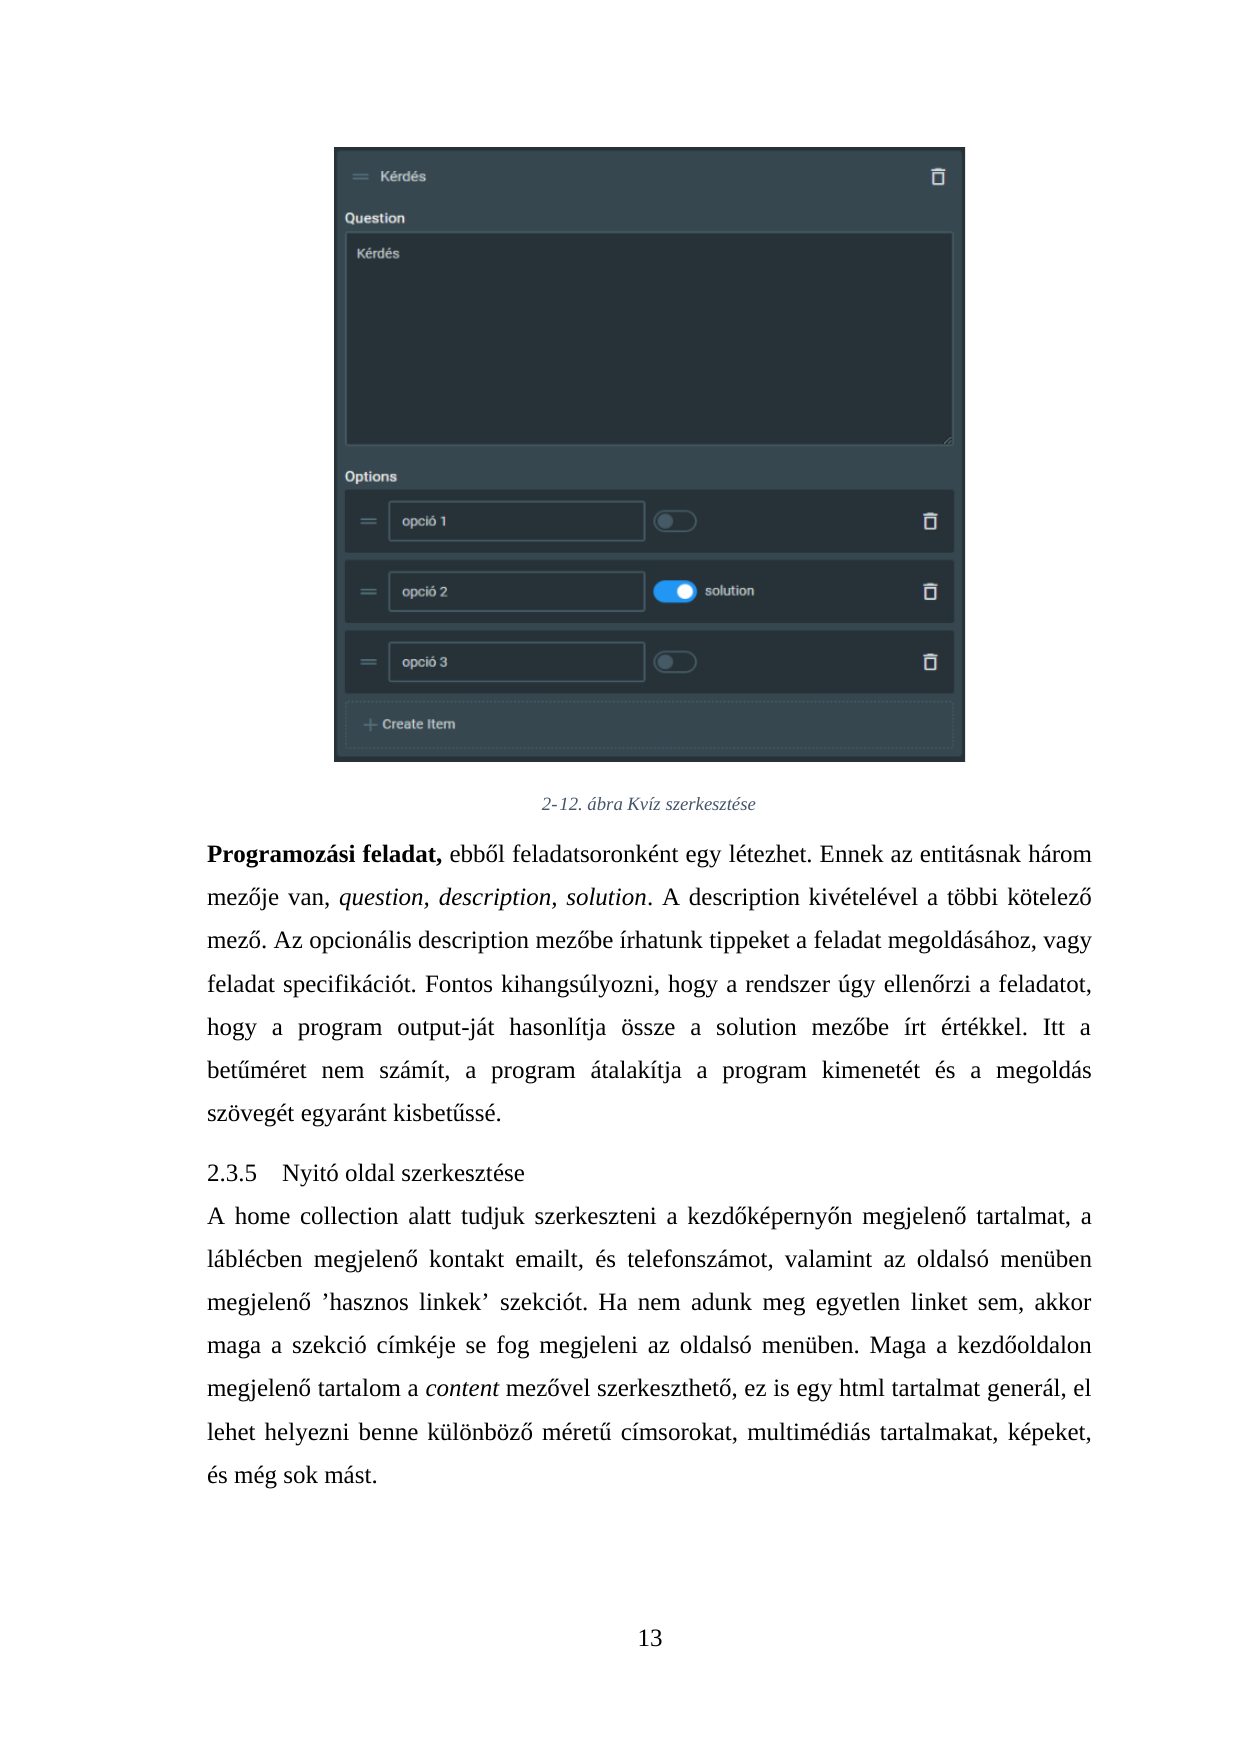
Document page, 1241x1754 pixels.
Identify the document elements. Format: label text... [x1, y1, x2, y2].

text A home collection alatt tudjuk szerkeszteni a kezdőképernyőn megjelenő tartalmat, a láblécben megjelenő kontakt emailt, és telefonszámot, valamint az oldalsó menüben megjelenő ’hasznos linkek’ szekciót. Ha nem adunk meg egyetlen linket sem, akkor maga a szekció címkéje se fog megjeleni az oldalsó menüben. Maga a kezdőoldalon megjelenő tartalom a content mezővel szerkeszthető, ez is egy html tartalmat generál, el lehet helyezni benne különböző méretű címsorokat, multimédiás tartalmakat, képeket, és még sok mást. [207, 1201, 1092, 1488]
picture [334, 147, 966, 762]
subtitle Nyitó oldal szerkesztése [207, 1158, 1092, 1187]
text Programozási feladat, ebből feladatsoronként egy létezhet. Ennek az entitásnak három mezője van, question, description, solution. A description kivételével a többi kötelező mező. Az opcionális description mezőbe írhatunk tippeket a feladat megoldásához, vagy feladat specifikációt. Fontos kihangsúlyozni, hogy a rendszer úgy ellenőrzi a feladatot, hogy a program output-ját hasonlítja össze a solution mezőbe írt értékkel. Itt a betűméret nem számít, a program átalakítja a program kimenetét és a megoldás szövegét egyaránt kisbetűssé. [207, 839, 1092, 1127]
text 2-12. ábra Kvíz szerkesztése [207, 793, 1092, 814]
